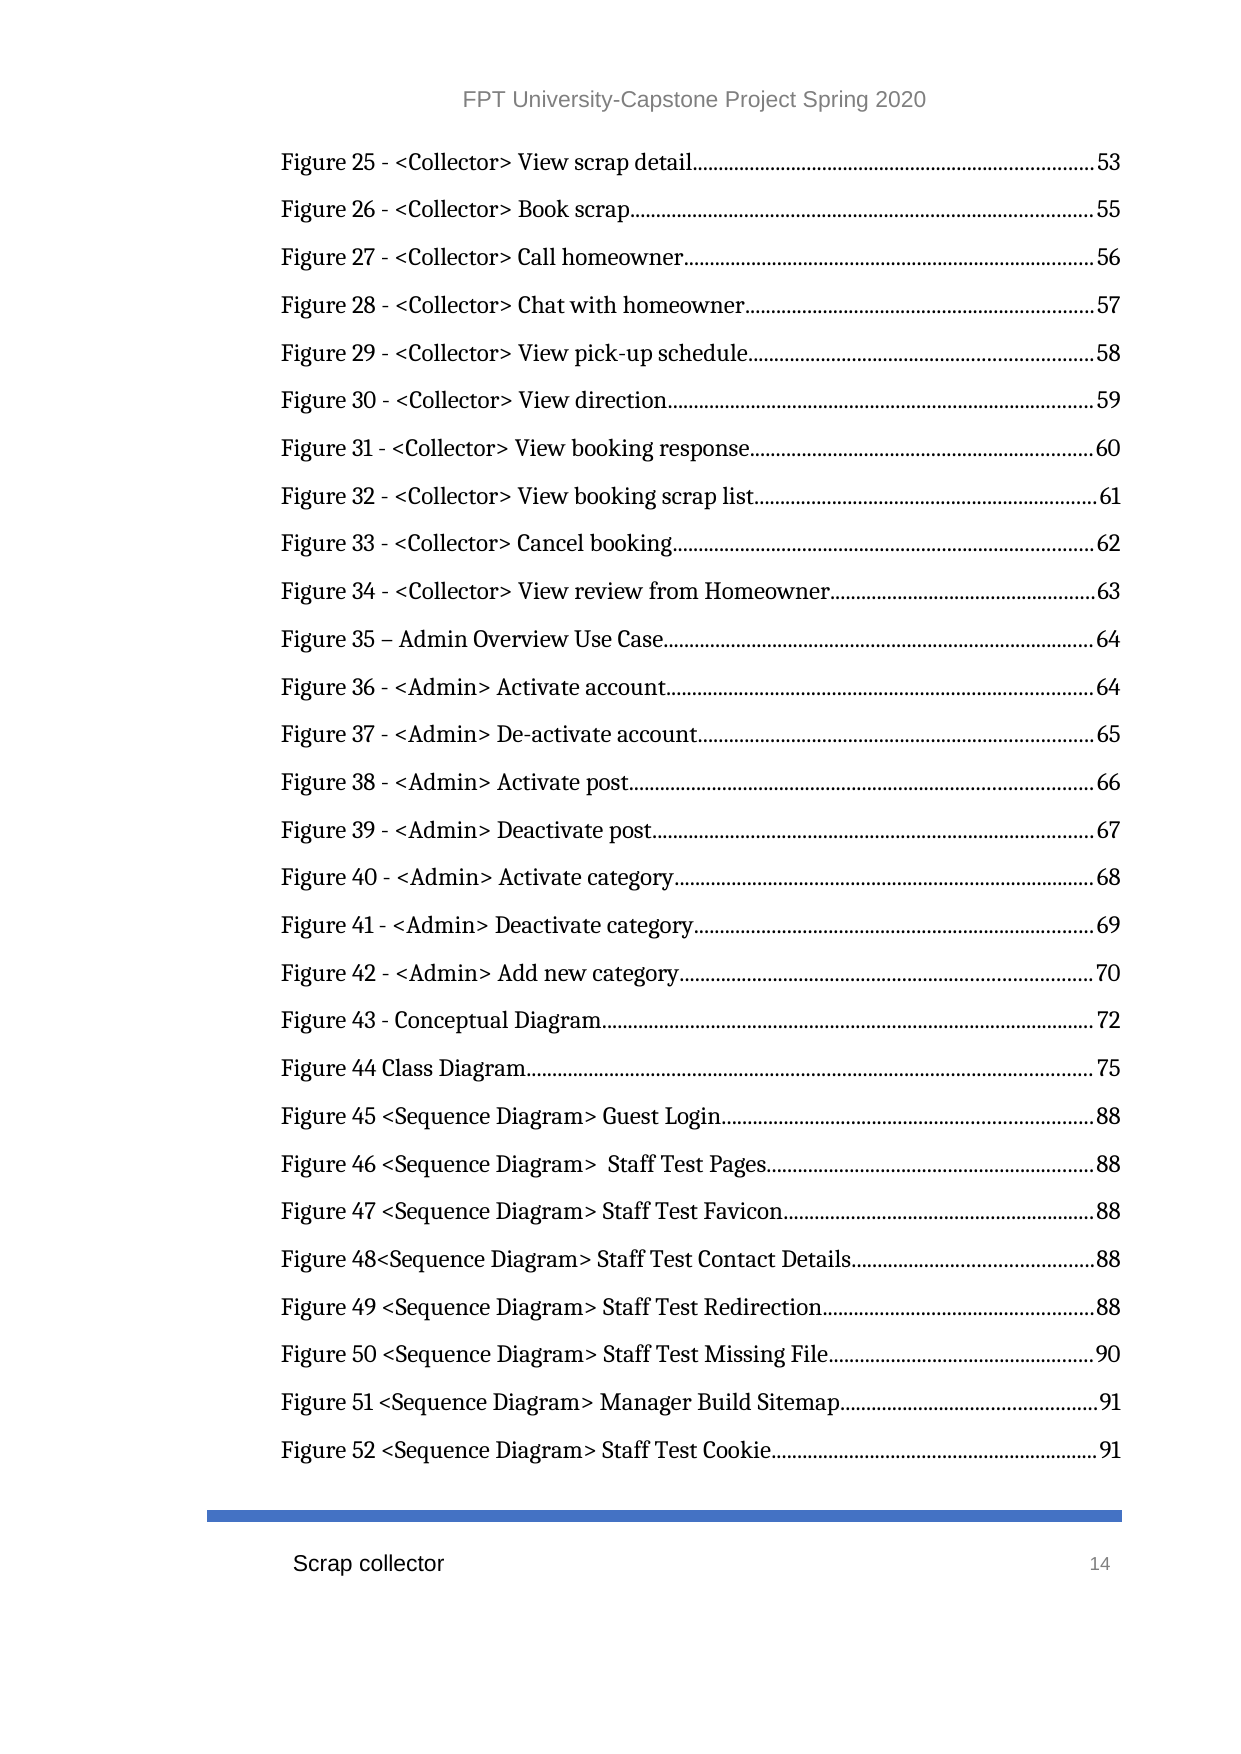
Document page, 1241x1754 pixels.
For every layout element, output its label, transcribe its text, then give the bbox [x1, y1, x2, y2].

text Figure 32 - <Collector> View booking scrap list 61 [207, 482, 1122, 510]
text Figure 46 <Sequence Diagram> Staff Test Pages 88 [207, 1149, 1122, 1178]
text Figure 43 - Conceptual Diagram 72 [207, 1006, 1122, 1035]
text Figure 33 - <Collector> Cancel booking 62 [207, 529, 1122, 558]
text Figure 35 – Admin Overview Use Case 64 [207, 625, 1122, 653]
text Figure 52 <Sequence Diagram> Staff Test Cookie 91 [207, 1436, 1122, 1464]
text Figure 45 <Sequence Diagram> Guest Login 88 [207, 1102, 1122, 1131]
text Figure 50 <Sequence Diagram> Staff Test Missing File 90 [207, 1340, 1122, 1369]
text Figure 47 <Sequence Diagram> Staff Test Favicon 88 [207, 1197, 1122, 1226]
text Figure 51 <Sequence Diagram> Manager Build Sitemap 91 [207, 1388, 1122, 1417]
text Figure 25 - <Collector> View scrap detail 53 [207, 148, 1122, 176]
text Figure 30 - <Collector> View direction 59 [207, 386, 1122, 415]
text Figure 40 - <Admin> Activate category 68 [207, 863, 1122, 892]
text Figure 44 Class Diagram 75 [207, 1054, 1122, 1083]
text Figure 27 - <Collector> Call homeowner 56 [207, 243, 1122, 272]
text Figure 26 - <Collector> Book scrap 55 [207, 195, 1122, 224]
text Figure 31 - <Collector> View booking response 60 [207, 434, 1122, 463]
text Figure 39 - <Admin> Deactivate post 67 [207, 816, 1122, 844]
text Figure 29 - <Collector> View pick-up schedule 58 [207, 338, 1122, 367]
text Figure 28 - <Collector> Chat with homeowner 57 [207, 291, 1122, 319]
text Figure 41 - <Admin> Deactivate category 69 [207, 911, 1122, 940]
text Figure 42 - <Admin> Add new category 70 [207, 959, 1122, 987]
text Figure 34 - <Collector> View review from Homeowner 63 [207, 577, 1122, 606]
text Figure 37 - <Admin> De-activate account 65 [207, 720, 1122, 749]
text Figure 36 - <Admin> Activate account 64 [207, 672, 1122, 701]
text Figure 48<Sequence Diagram> Staff Test Contact Details 88 [207, 1245, 1122, 1274]
text Figure 38 - <Admin> Activate post 66 [207, 768, 1122, 797]
text Figure 49 <Sequence Diagram> Staff Test Redirection 88 [207, 1293, 1122, 1321]
